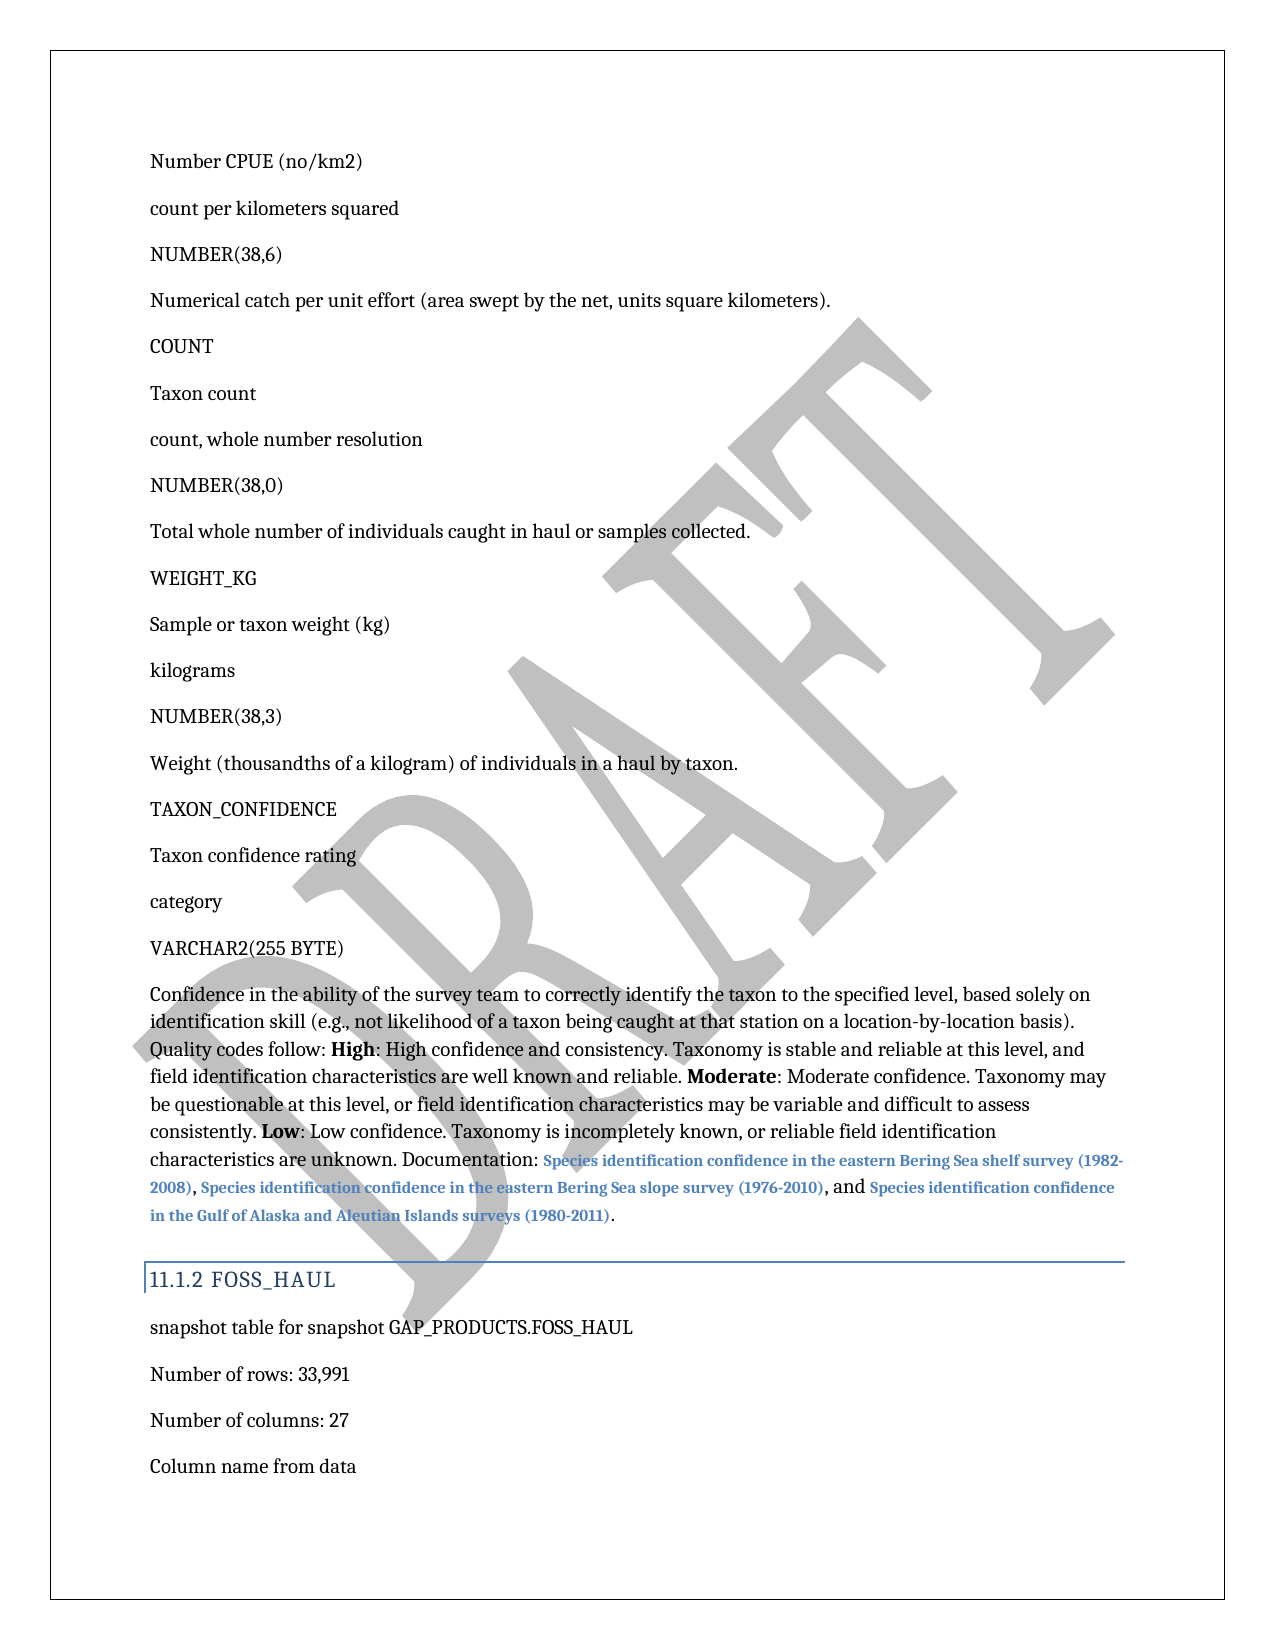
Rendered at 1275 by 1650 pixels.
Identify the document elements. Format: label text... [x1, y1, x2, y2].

text Sample or taxon weight (kg) [150, 612, 1125, 636]
text Number of rows: 33,991 [150, 1362, 1125, 1386]
text COUNT [150, 335, 1125, 359]
text NUMBER(38,3) [150, 705, 1125, 729]
text snapshot table for snapshot GAP_PRODUCTS.FOSS_HAUL [150, 1316, 1125, 1340]
text Number CPUE (no/km2) [150, 150, 1125, 174]
subtitle 11.1.2 FOSS_HAUL [146, 1263, 1125, 1293]
text Weight (thousandths of a kilogram) of individuals in a haul by taxon. [150, 751, 1125, 775]
text count, whole number resolution [150, 427, 1125, 451]
text category [150, 890, 1125, 914]
text NUMBER(38,0) [150, 474, 1125, 498]
text VARCHAR2(255 BYTE) [150, 936, 1125, 960]
text WEIGHT_KG [150, 566, 1125, 590]
text Numerical catch per unit effort (area swept by the net, units square kilometers). [150, 289, 1125, 313]
text count per kilometers squared [150, 196, 1125, 220]
text Total whole number of individuals caught in haul or samples collected. [150, 520, 1125, 544]
text TAXON_CONFIDENCE [150, 797, 1125, 821]
text NUMBER(38,6) [150, 242, 1125, 266]
text Number of columns: 27 [150, 1408, 1125, 1432]
text Confidence in the ability of the survey team to correctly identify the taxon to the specified level, based solely on identification skill (e.g., not likelihood of a taxon being caught at that station on a location-by-location basis). Quality codes follow: High: High confidence and consistency. Taxonomy is stable and reliable at this level, and field identification characteristics are well known and reliable. Moderate: Moderate confidence. Taxonomy may be questionable at this level, or field identification characteristics may be variable and difficult to assess consistently. Low: Low confidence. Taxonomy is incompletely known, or reliable field identification characteristics are unknown. Documentation: Species identification confidence in the eastern Bering Sea shelf survey (1982-2008), Species identification confidence in the eastern Bering Sea slope survey (1976-2010), and Species identification confidence in the Gulf of Alaska and Aleutian Islands surveys (1980-2011). [150, 982, 1125, 1226]
text Taxon confidence rating [150, 844, 1125, 868]
text Taxon count [150, 381, 1125, 405]
text kilograms [150, 659, 1125, 683]
text Column name from data [150, 1455, 1125, 1479]
